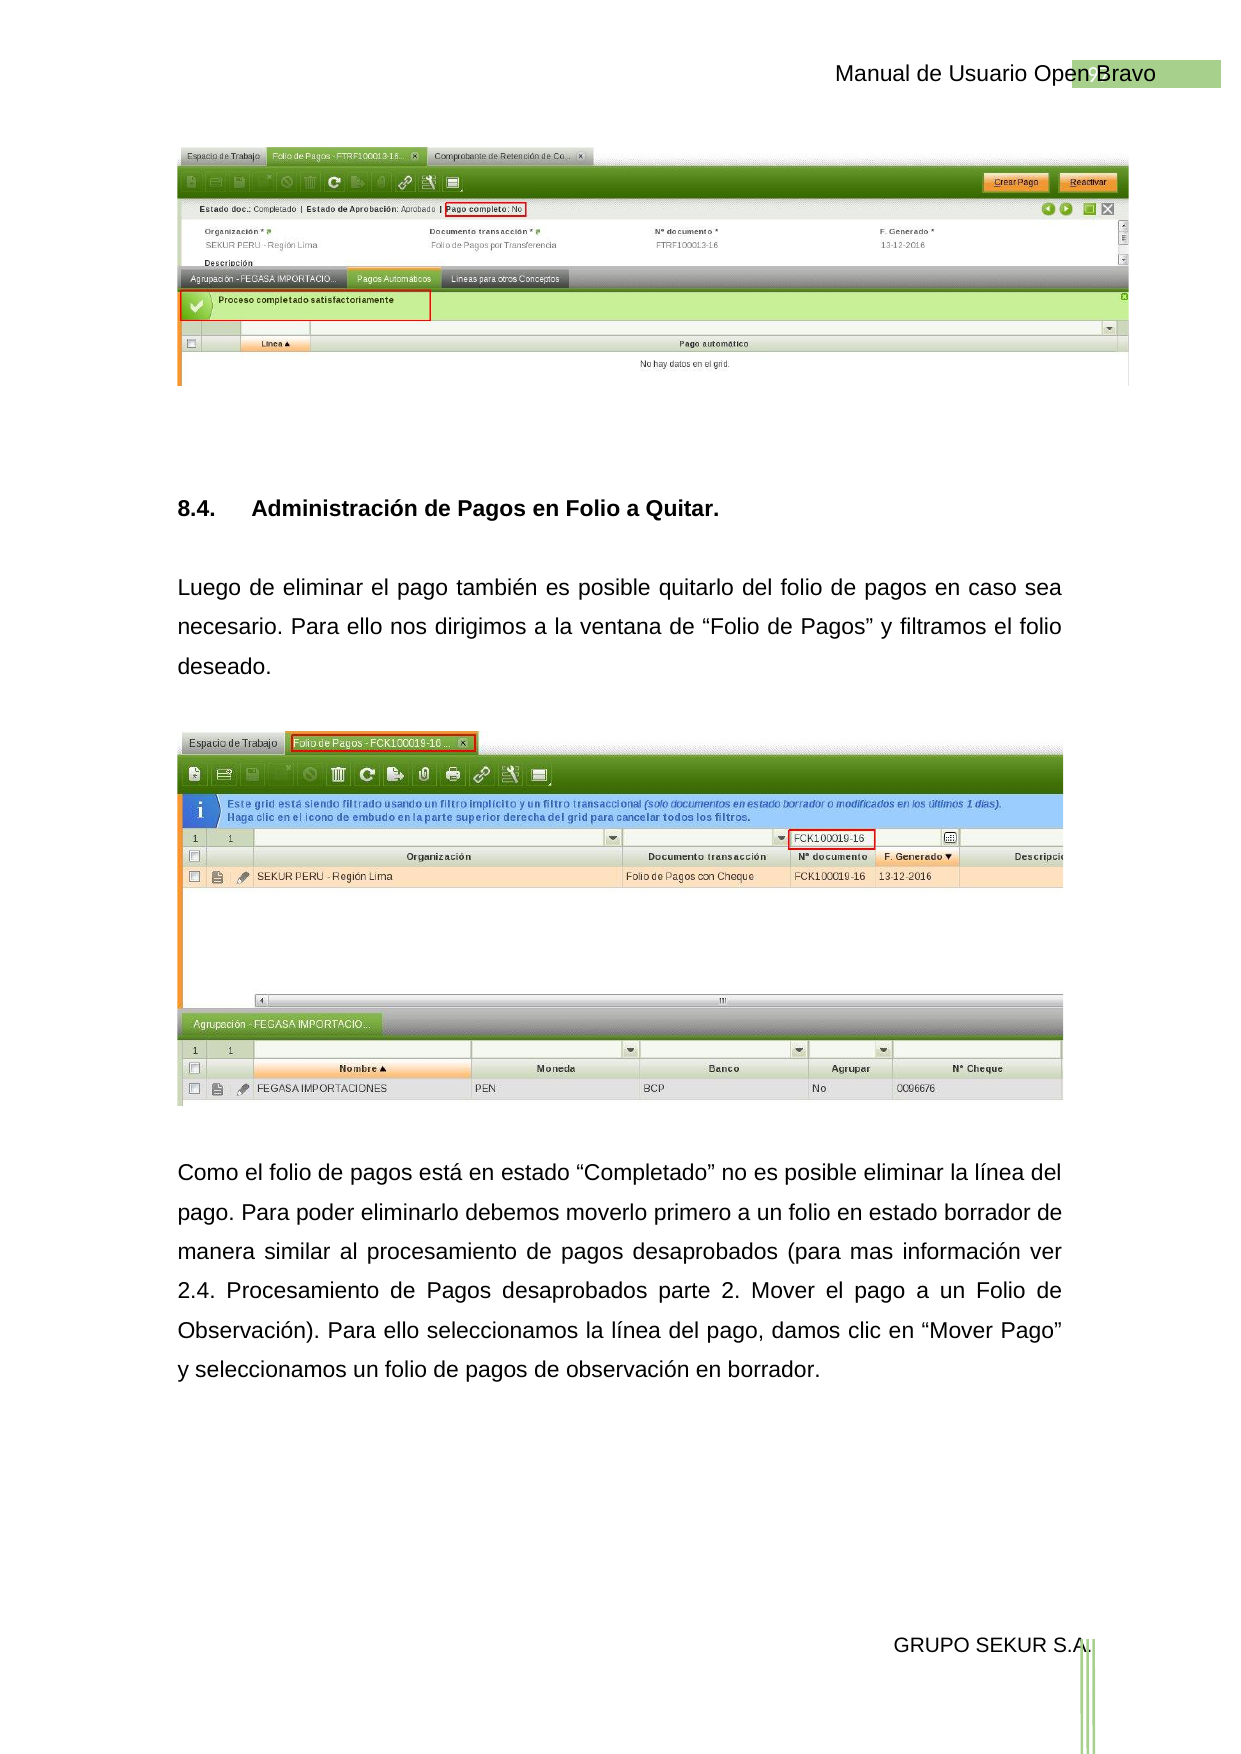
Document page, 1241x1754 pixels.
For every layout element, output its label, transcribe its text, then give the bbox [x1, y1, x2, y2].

list Luego de eliminar el pago también es posible quitarlo del folio de pagos en caso sea necesario. Para ello nos dirigimos a la ventana de “Folio de Pagos” y filtramos el folio deseado. [177, 574, 1063, 679]
picture [177, 731, 1064, 1106]
picture [177, 147, 1129, 386]
list Administración de Pagos en Folio a Quitar. [177, 495, 1063, 521]
list Como el folio de pagos está en estado “Completado” no es posible eliminar la línea del pago. Para poder eliminarlo debemos moverlo primero a un folio en estado borrador de manera similar al procesamiento de pagos desaprobados (para mas información ver 2.4. Procesamiento de Pagos desaprobados parte 2. Mover el pago a un Folio de Observación). Para ello seleccionamos la línea del pago, damos clic en “Mover Pago” y seleccionamos un folio de pagos de observación en borrador. [177, 1159, 1063, 1383]
